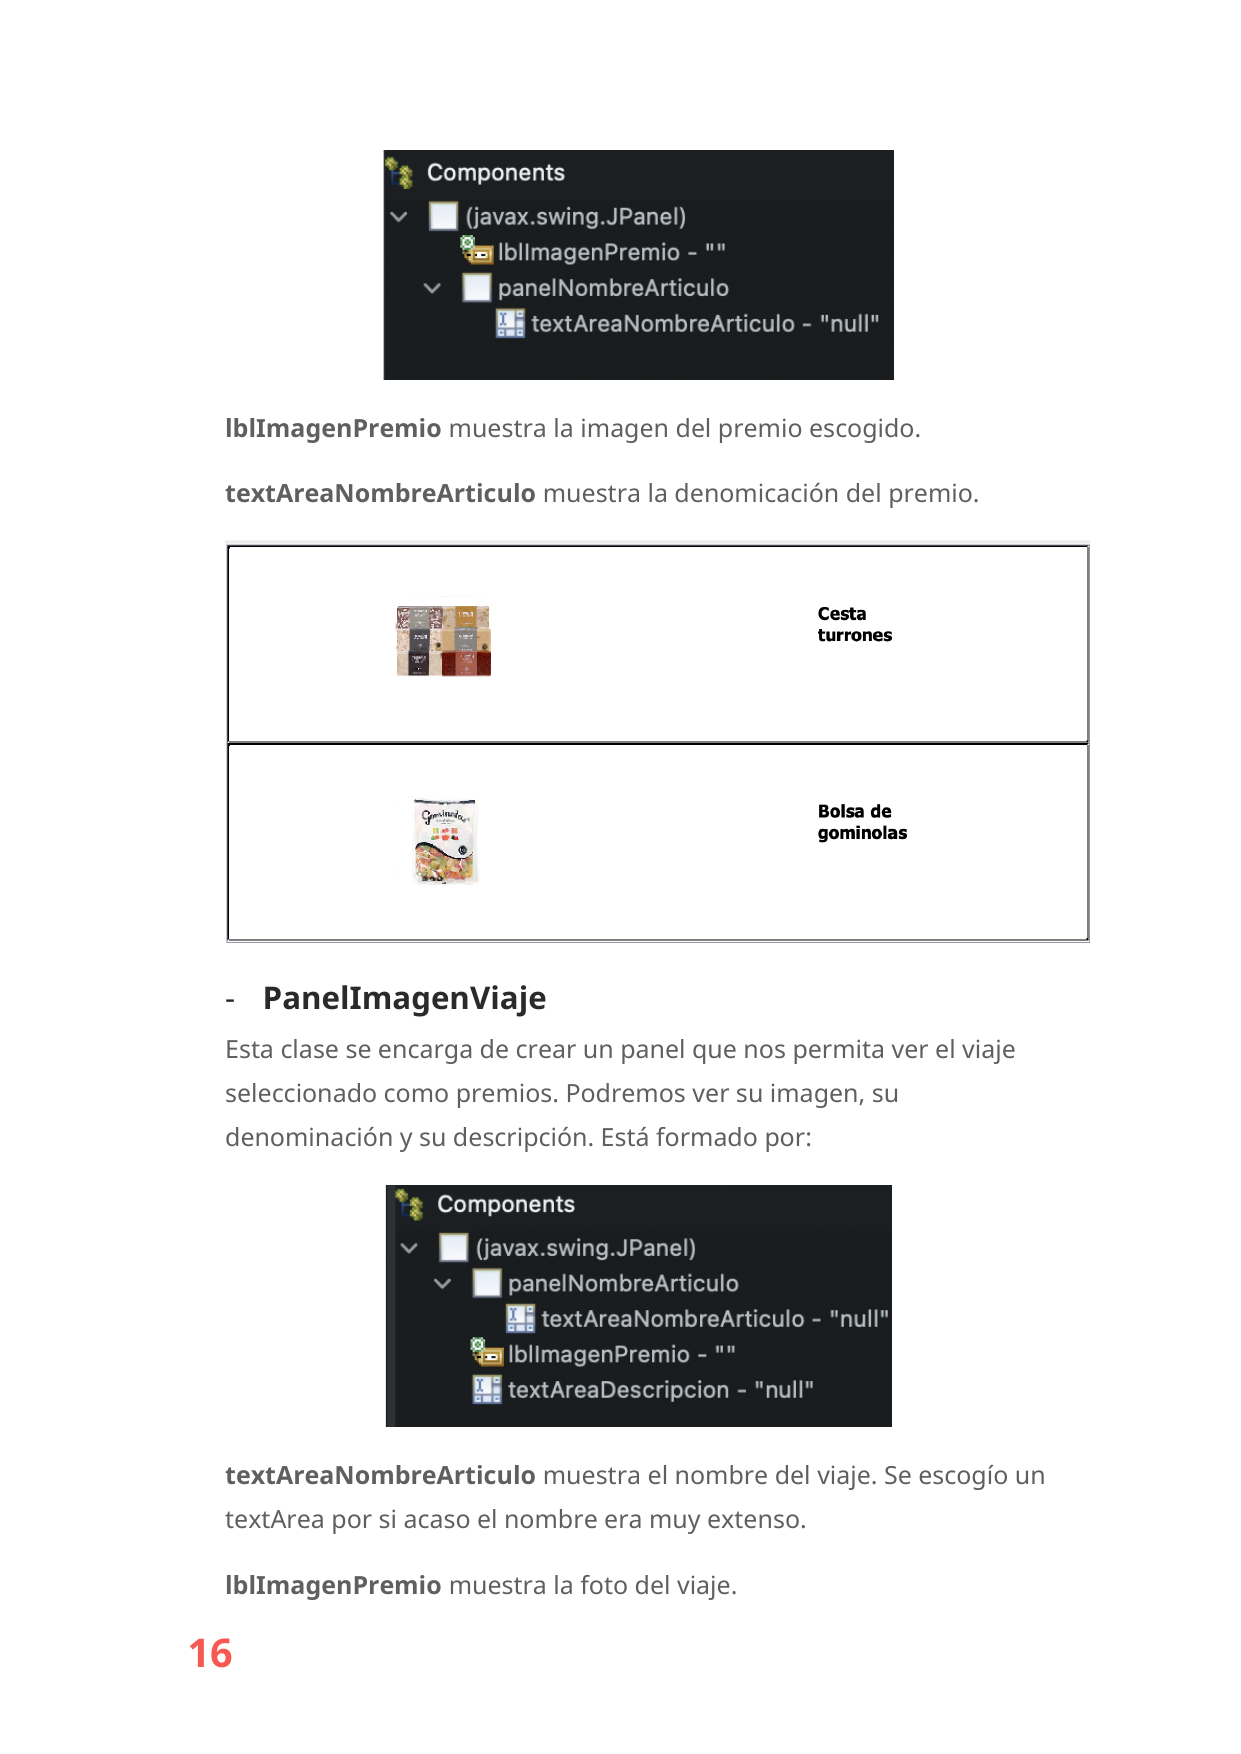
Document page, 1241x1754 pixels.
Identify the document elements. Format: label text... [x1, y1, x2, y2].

text Esta clase se encarga de crear un panel que nos permita ver el viaje seleccionado como premios. Podremos ver su imagen, su denominación y su descripción. Está formado por: [225, 1032, 1053, 1154]
text lblImagenPremio muestra la foto del viaje. [225, 1567, 1053, 1601]
list PanelImagenViaje [225, 976, 1053, 1019]
picture [383, 150, 894, 380]
text lblImagenPremio muestra la imagen del premio escogido. [225, 410, 1053, 444]
text textAreaNombreArticulo muestra la denomicación del premio. [225, 475, 1053, 509]
text textAreaNombreArticulo muestra el nombre del viaje. Se escogío un textArea por si acaso el nombre era muy extenso. [225, 1458, 1053, 1536]
picture [385, 1185, 892, 1427]
picture [225, 540, 1091, 946]
